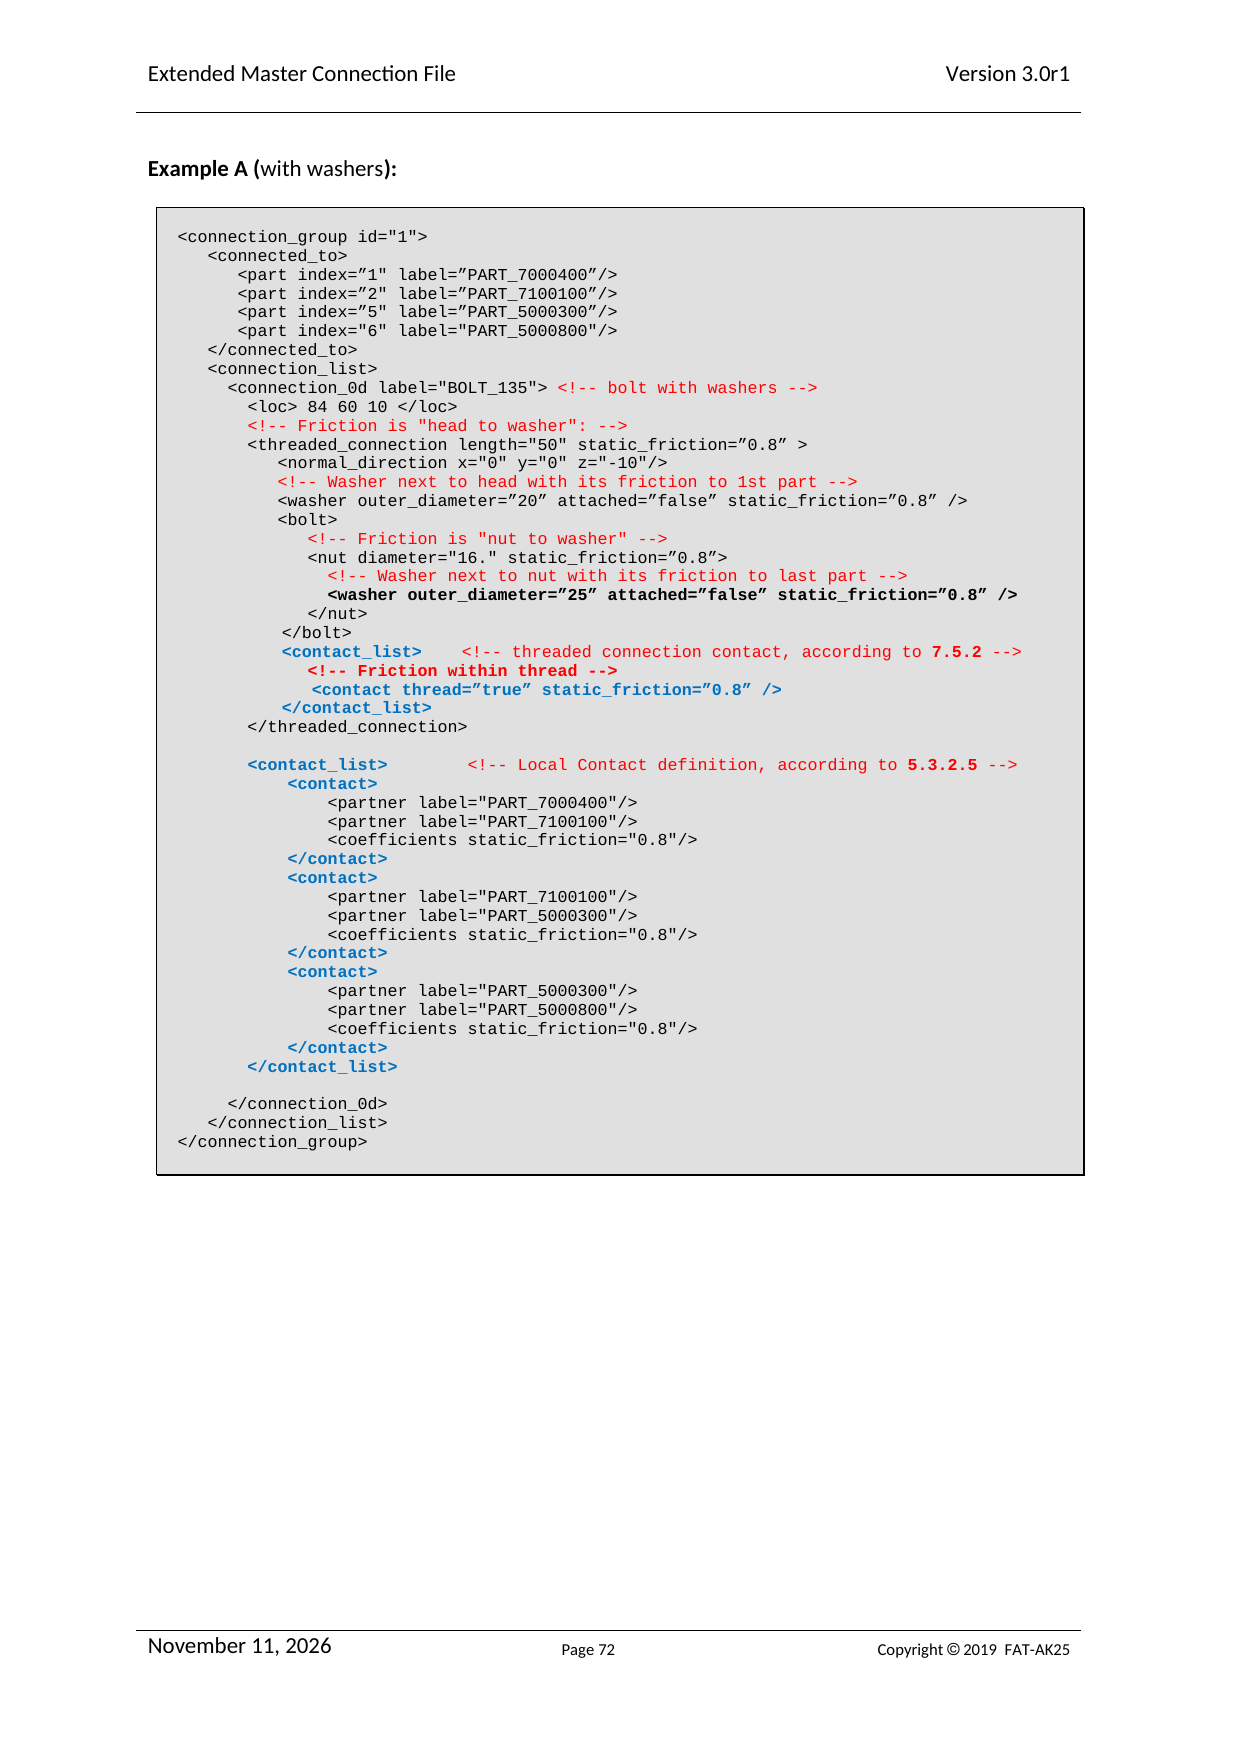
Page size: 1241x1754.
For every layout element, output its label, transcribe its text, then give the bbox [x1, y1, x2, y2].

text <!-- Washer next to nut with its friction to last part --> [157, 565, 1083, 584]
text <part index=”5" label=”PART_5000300”/> [157, 301, 1083, 320]
text <bolt> [157, 508, 1083, 527]
text <threaded_connection length="50" static_friction=”0.8” > [157, 433, 1083, 452]
text <!-- Washer next to head with its friction to 1st part --> [157, 471, 1083, 489]
text <loc> 84 60 10 </loc> [157, 395, 1083, 414]
text <nut diameter="16." static_friction=”0.8”> [157, 546, 1083, 565]
text <!-- Friction is "nut to washer" --> [157, 527, 1083, 546]
text <contact thread=”true” static_friction=”0.8” /> [157, 678, 1083, 697]
text </connected_to> [157, 339, 1083, 357]
text </contact_list> [157, 697, 1083, 716]
text <!-- Friction is "head to washer": --> [157, 414, 1083, 433]
text <part index="6" label="PART_5000800"/> [157, 320, 1083, 339]
text <!-- Friction within thread --> [157, 659, 1083, 678]
text <washer outer_diameter=”20” attached=”false” static_friction=”0.8” /> [157, 489, 1083, 508]
text <connection_group id="1"> [157, 226, 1083, 244]
text <part index=”1" label=”PART_7000400”/> [157, 263, 1083, 282]
text <connection_0d label="BOLT_135"> <!-- bolt with washers --> [157, 376, 1083, 395]
text </threaded_connection> [157, 716, 1083, 734]
text </connection_0d> [157, 1093, 1083, 1112]
text <part index=”2" label=”PART_7100100”/> [157, 282, 1083, 301]
text </connection_list> [157, 1112, 1083, 1131]
text <washer outer_diameter=”25” attached=”false” static_friction=”0.8” /> [157, 584, 1083, 603]
text <connection_list> [157, 357, 1083, 376]
text </connection_group> [157, 1131, 1083, 1149]
text Example A (with washers): [148, 154, 1092, 182]
text </nut> [157, 603, 1083, 621]
text <connected_to> [157, 244, 1083, 263]
text <contact_list> [157, 640, 1083, 659]
text </bolt> [157, 621, 1083, 640]
text <normal_direction x="0" y="0" z="-10"/> [157, 452, 1083, 471]
